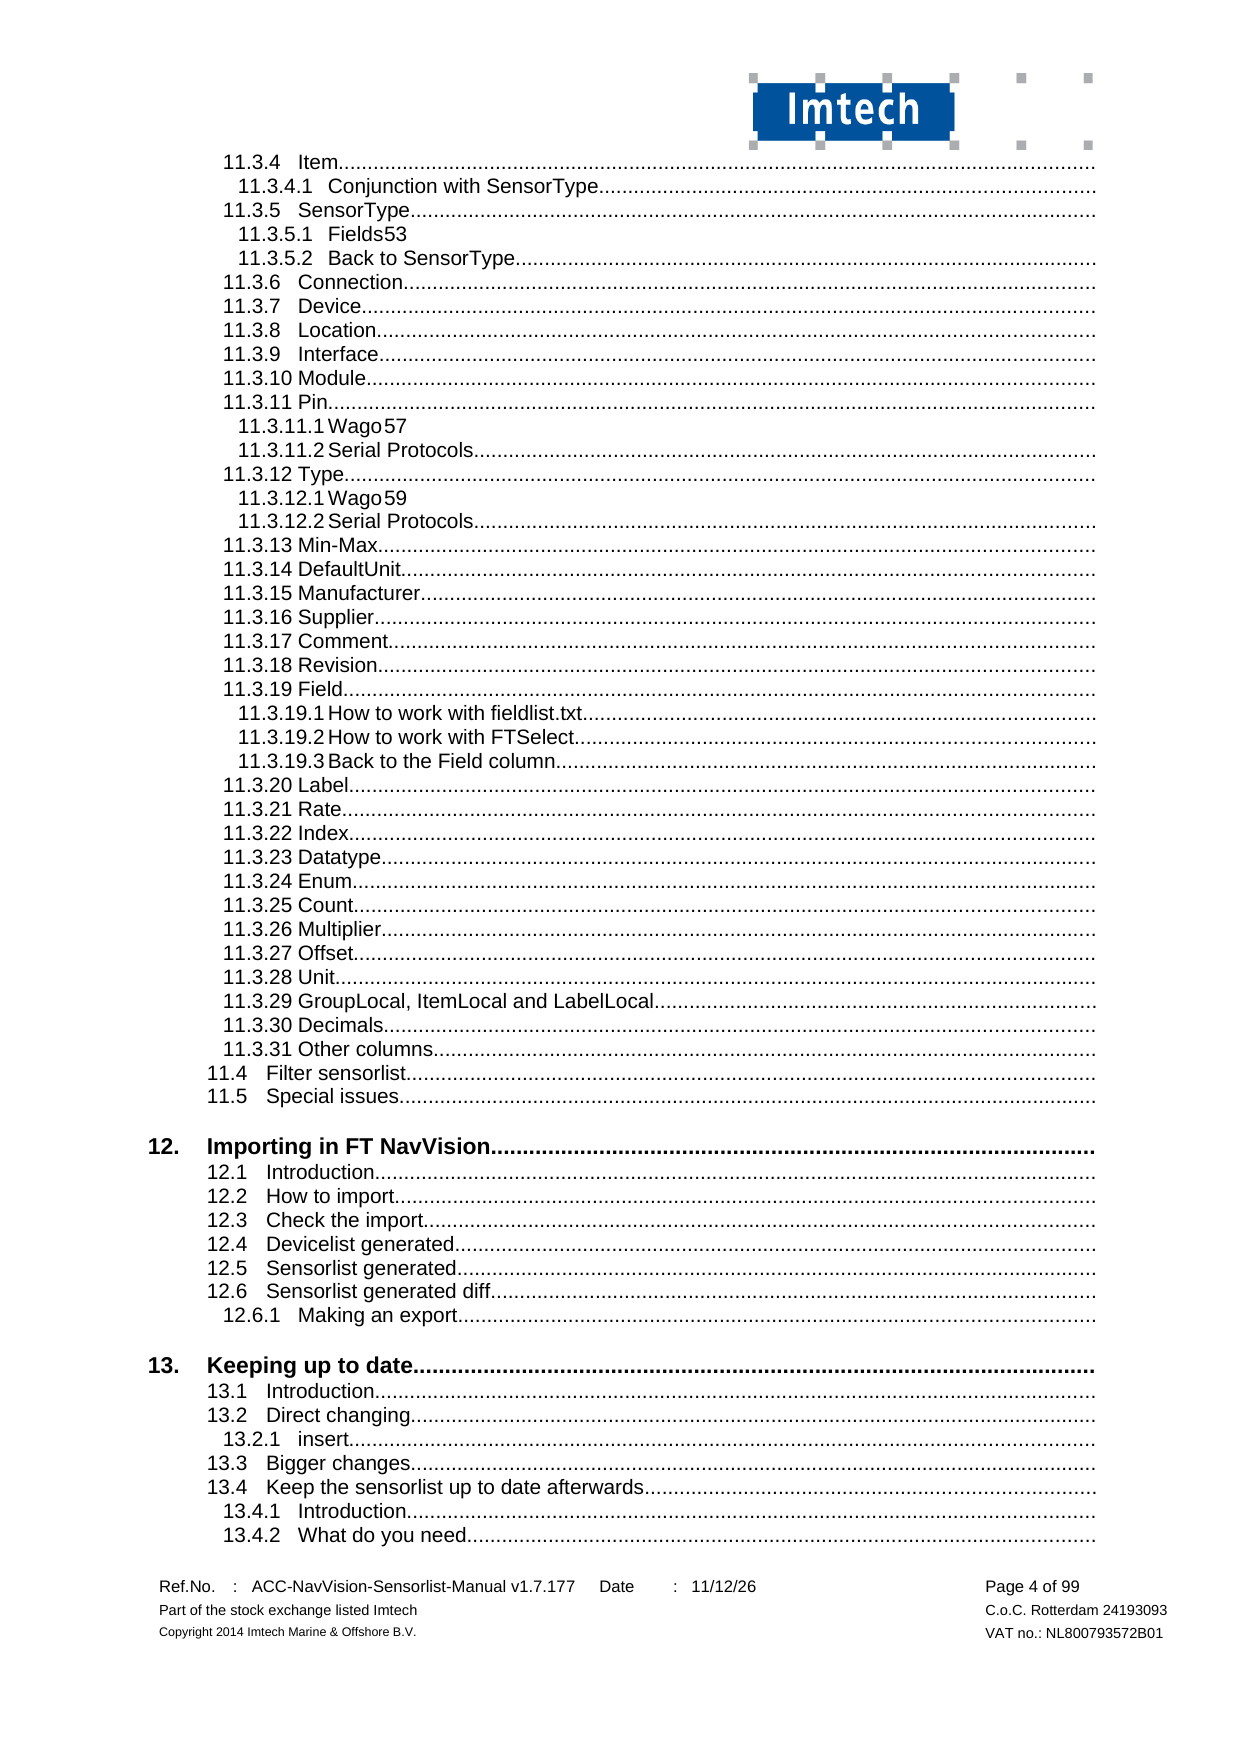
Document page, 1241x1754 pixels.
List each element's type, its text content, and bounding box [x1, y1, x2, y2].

text 12.1 Introduction 74 [207, 1159, 1034, 1183]
text 11.3.5.2 Back to SensorType 54 [238, 246, 1034, 270]
text 11.3.26 Multiplier 67 [223, 917, 1034, 941]
text 13.3 Bigger changes 81 [207, 1451, 1034, 1474]
text 13. Keeping up to date 79 [148, 1352, 1034, 1379]
text 13.4.2 What do you need 84 [223, 1522, 1034, 1546]
text 13.4.1 Introduction 84 [223, 1498, 1034, 1522]
text 12.5 Sensorlist generated 77 [207, 1255, 1034, 1279]
text 12.6.1 Making an export 78 [223, 1303, 1034, 1327]
text 11.3.8 Location 55 [223, 318, 1034, 342]
text 11.3.17 Comment 62 [223, 629, 1034, 653]
text 11.3.16 Supplier 62 [223, 605, 1034, 629]
text 11.3.11 Pin 57 [223, 389, 1034, 413]
text 11.3.18 Revision 62 [223, 653, 1034, 677]
text 12. Importing in FT NavVision 74 [148, 1133, 1034, 1159]
text 11.3.9 Interface 55 [223, 342, 1034, 366]
text 12.2 How to import 74 [207, 1183, 1034, 1207]
text 11.3.6 Connection 54 [223, 270, 1034, 294]
text 11.3.7 Device 54 [223, 294, 1034, 318]
text 11.3.10 Module 56 [223, 366, 1034, 389]
text 13.4 Keep the sensorlist up to date afterwards 84 [207, 1474, 1034, 1498]
text 11.5 Special issues 71 [207, 1084, 1034, 1108]
text 11.3.12.2 Serial Protocols 60 [238, 509, 1034, 533]
text 13.2 Direct changing 80 [207, 1403, 1034, 1427]
text 11.3.12.1 Wago 59 [238, 485, 1034, 509]
text 11.3.19 Field 62 [223, 677, 1034, 701]
text 11.3.14 DefaultUnit 60 [223, 557, 1034, 581]
text 11.3.21 Rate 67 [223, 797, 1034, 821]
text 13.2.1 insert 81 [223, 1427, 1034, 1451]
text 11.3.15 Manufacturer 61 [223, 581, 1034, 605]
text 11.3.24 Enum 67 [223, 869, 1034, 893]
text 12.3 Check the import 75 [207, 1207, 1034, 1231]
picture [748, 73, 1093, 150]
text 11.3.20 Label 67 [223, 773, 1034, 797]
text 11.4 Filter sensorlist 68 [207, 1060, 1034, 1084]
text 11.3.4 Item 52 [223, 150, 1034, 174]
text 11.3.11.2 Serial Protocols 59 [238, 437, 1034, 461]
text 11.3.31 Other columns 68 [223, 1036, 1034, 1060]
text 11.3.19.3 Back to the Field column 66 [238, 749, 1034, 773]
text 11.3.4.1 Conjunction with SensorType 52 [238, 174, 1034, 198]
text 12.6 Sensorlist generated diff 77 [207, 1279, 1034, 1303]
text 12.4 Devicelist generated 76 [207, 1231, 1034, 1255]
text 11.3.22 Index 67 [223, 821, 1034, 845]
text 11.3.11.1 Wago 57 [238, 413, 1034, 437]
text 13.1 Introduction 79 [207, 1379, 1034, 1403]
text 11.3.5.1 Fields 53 [238, 222, 1034, 246]
text 11.3.13 Min-Max 60 [223, 533, 1034, 557]
text 11.3.19.2 How to work with FTSelect 64 [238, 725, 1034, 749]
text 11.3.12 Type 59 [223, 461, 1034, 485]
text 11.3.5 SensorType 53 [223, 198, 1034, 222]
text 11.3.29 GroupLocal, ItemLocal and LabelLocal 68 [223, 988, 1034, 1012]
text 11.3.19.1 How to work with fieldlist.txt 62 [238, 701, 1034, 725]
text 11.3.27 Offset 68 [223, 941, 1034, 964]
text 11.3.23 Datatype 67 [223, 845, 1034, 869]
text 11.3.25 Count 67 [223, 893, 1034, 917]
text 11.3.28 Unit 68 [223, 964, 1034, 988]
text 11.3.30 Decimals 68 [223, 1012, 1034, 1036]
